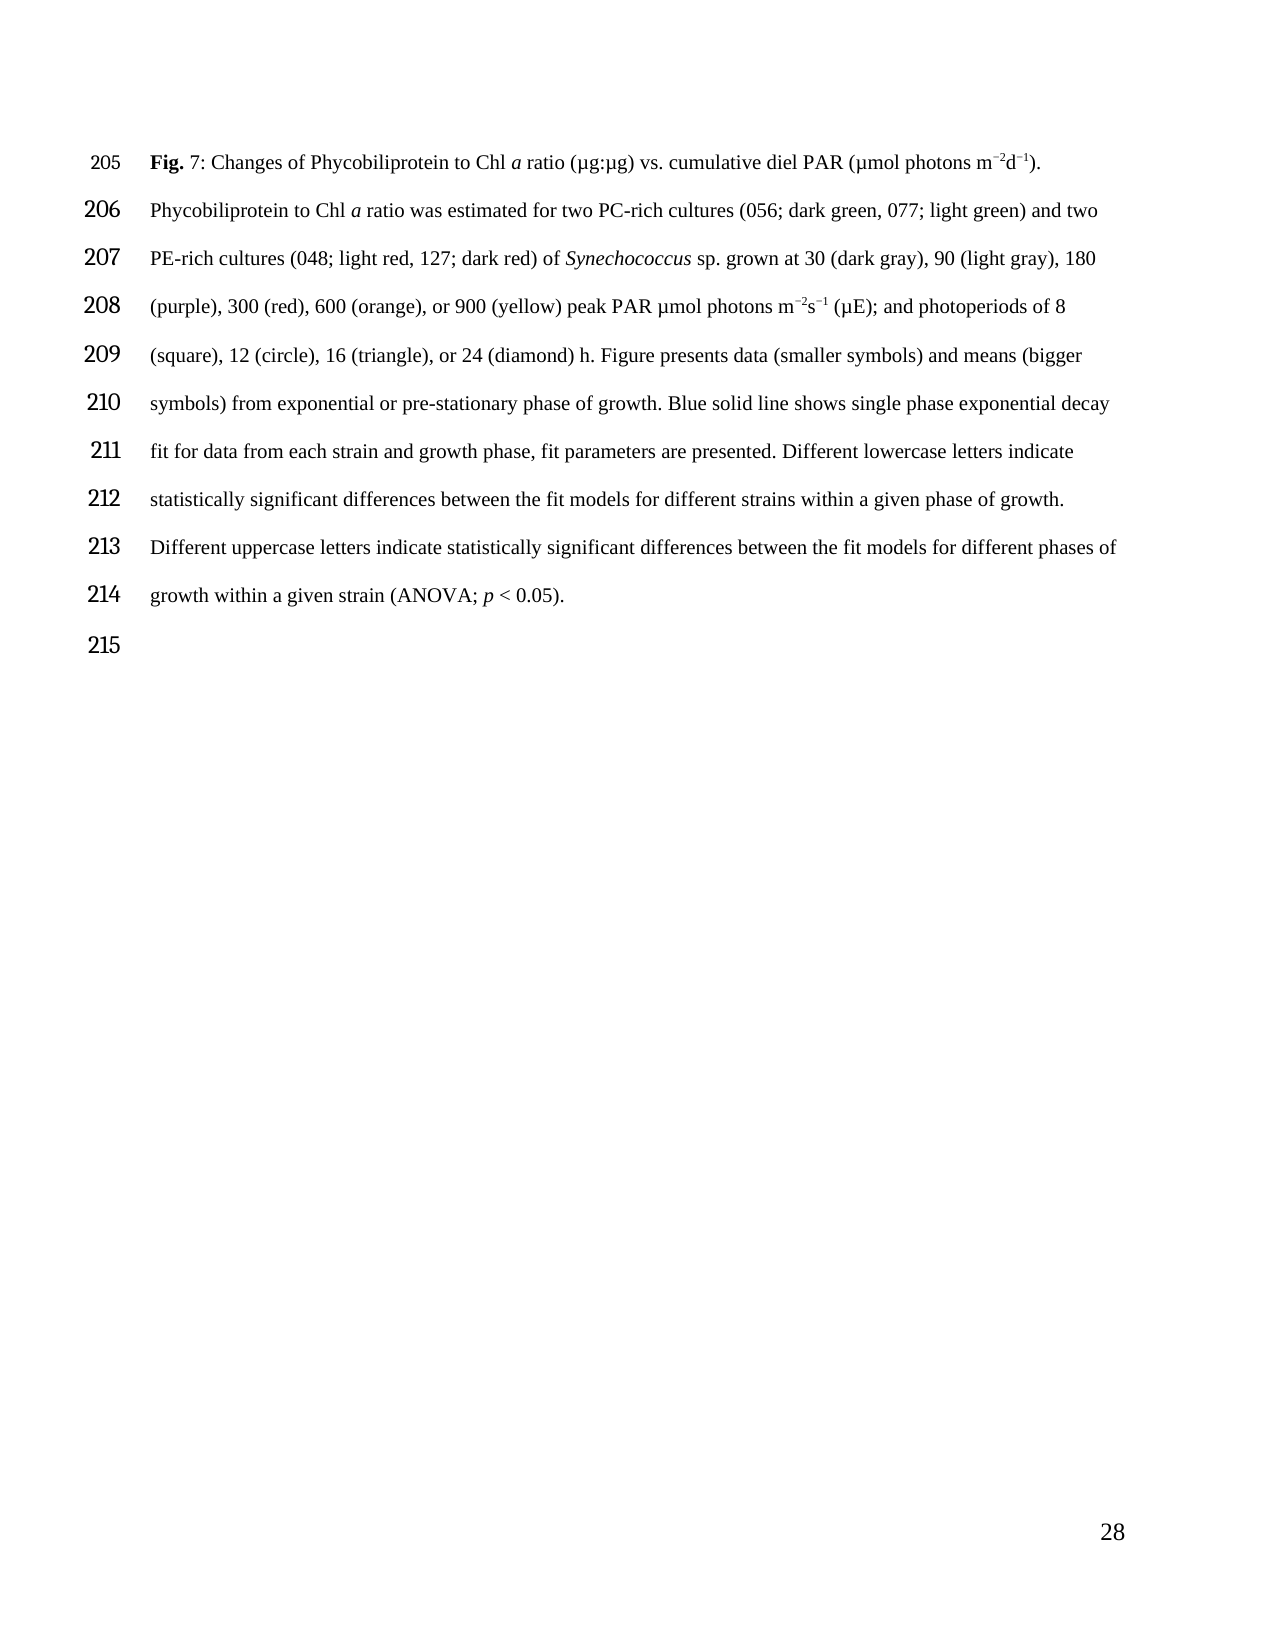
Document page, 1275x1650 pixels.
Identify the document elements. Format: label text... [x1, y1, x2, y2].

text Fig. 7: Changes of Phycobiliprotein to Chl a ratio (µg:µg) vs. cumulative diel PAR (µmol photons m−2d−1). Phycobiliprotein to Chl a ratio was estimated for two PC-rich cultures (056; dark green, 077; light green) and two PE-rich cultures (048; light red, 127; dark red) of Synechococcus sp. grown at 30 (dark gray), 90 (light gray), 180 (purple), 300 (red), 600 (orange), or 900 (yellow) peak PAR µmol photons m−2s−1 (µE); and photoperiods of 8 (square), 12 (circle), 16 (triangle), or 24 (diamond) h. Figure presents data (smaller symbols) and means (bigger symbols) from exponential or pre-stationary phase of growth. Blue solid line shows single phase exponential decay fit for data from each strain and growth phase, fit parameters are presented. Different lowercase letters indicate statistically significant differences between the fit models for different strains within a given phase of growth. Different uppercase letters indicate statistically significant differences between the fit models for different phases of growth within a given strain (ANOVA; p < 0.05). [150, 150, 1125, 607]
